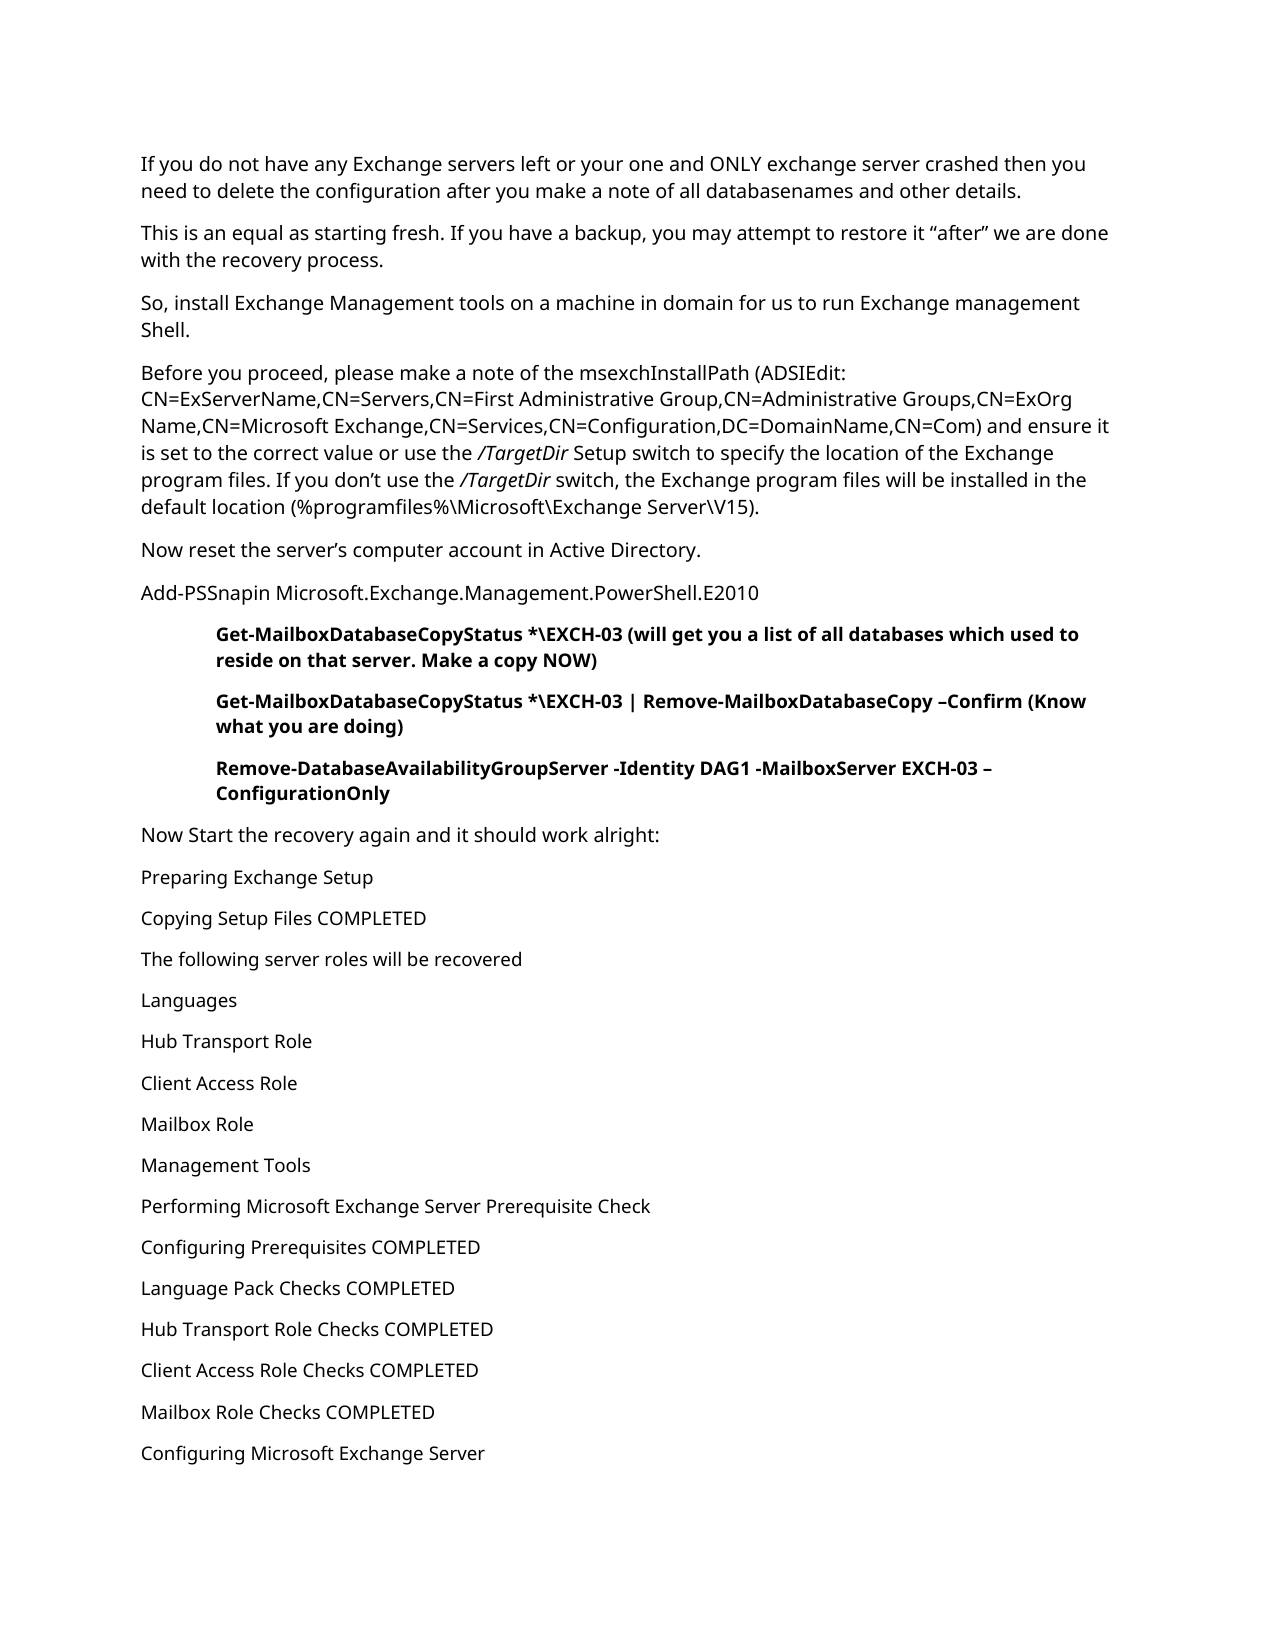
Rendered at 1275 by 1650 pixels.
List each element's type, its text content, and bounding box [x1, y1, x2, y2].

text Get-MailboxDatabaseCopyStatus *\EXCH-03 | Remove-MailboxDatabaseCopy –Confirm (Know what you are doing) [216, 688, 1125, 739]
text Now reset the server’s computer account in Active Directory. [141, 536, 1125, 563]
text Copying Setup Files COMPLETED [141, 905, 1125, 931]
text Preparing Exchange Setup [141, 864, 1125, 889]
text Hub Transport Role [141, 1029, 1125, 1054]
text Management Tools [141, 1152, 1125, 1178]
text Now Start the recovery again and it should work alright: [141, 821, 1125, 848]
text This is an equal as starting fresh. If you have a backup, you may attempt to restore it “after” we are done with the recovery process. [141, 219, 1125, 273]
text So, install Exchange Management tools on a machine in domain for us to run Exchange management Shell. [141, 289, 1125, 343]
text If you do not have any Exchange servers left or your one and ONLY exchange server crashed then you need to delete the configuration after you make a note of all databasenames and other details. [141, 150, 1125, 204]
text Hub Transport Role Checks COMPLETED [141, 1317, 1125, 1342]
text Before you proceed, please make a note of the msexchInstallPath (ADSIEdit: CN=ExServerName,CN=Servers,CN=First Administrative Group,CN=Administrative Groups,CN=ExOrg Name,CN=Microsoft Exchange,CN=Services,CN=Configuration,DC=DomainName,CN=Com) and ensure it is set to the correct value or use the /TargetDir Setup switch to specify the location of the Exchange program files. If you don’t use the /TargetDir switch, the Exchange program files will be installed in the default location (%programfiles%\Microsoft\Exchange Server\V15). [141, 359, 1125, 521]
text Mailbox Role [141, 1111, 1125, 1136]
text Mailbox Role Checks COMPLETED [141, 1399, 1125, 1424]
text Remove-DatabaseAvailabilityGroupServer -Identity DAG1 -MailboxServer EXCH-03 –ConfigurationOnly [216, 755, 1125, 806]
text Performing Microsoft Exchange Server Prerequisite Check [141, 1193, 1125, 1219]
text Languages [141, 987, 1125, 1013]
text Configuring Microsoft Exchange Server [141, 1440, 1125, 1466]
text The following server roles will be recovered [141, 946, 1125, 972]
text Client Access Role [141, 1070, 1125, 1095]
text Language Pack Checks COMPLETED [141, 1276, 1125, 1301]
text Configuring Prerequisites COMPLETED [141, 1234, 1125, 1260]
text Add-PSSnapin Microsoft.Exchange.Management.PowerShell.E2010 [141, 579, 1125, 606]
text Get-MailboxDatabaseCopyStatus *\EXCH-03 (will get you a list of all databases which used to reside on that server. Make a copy NOW) [216, 621, 1125, 672]
text Client Access Role Checks COMPLETED [141, 1358, 1125, 1383]
